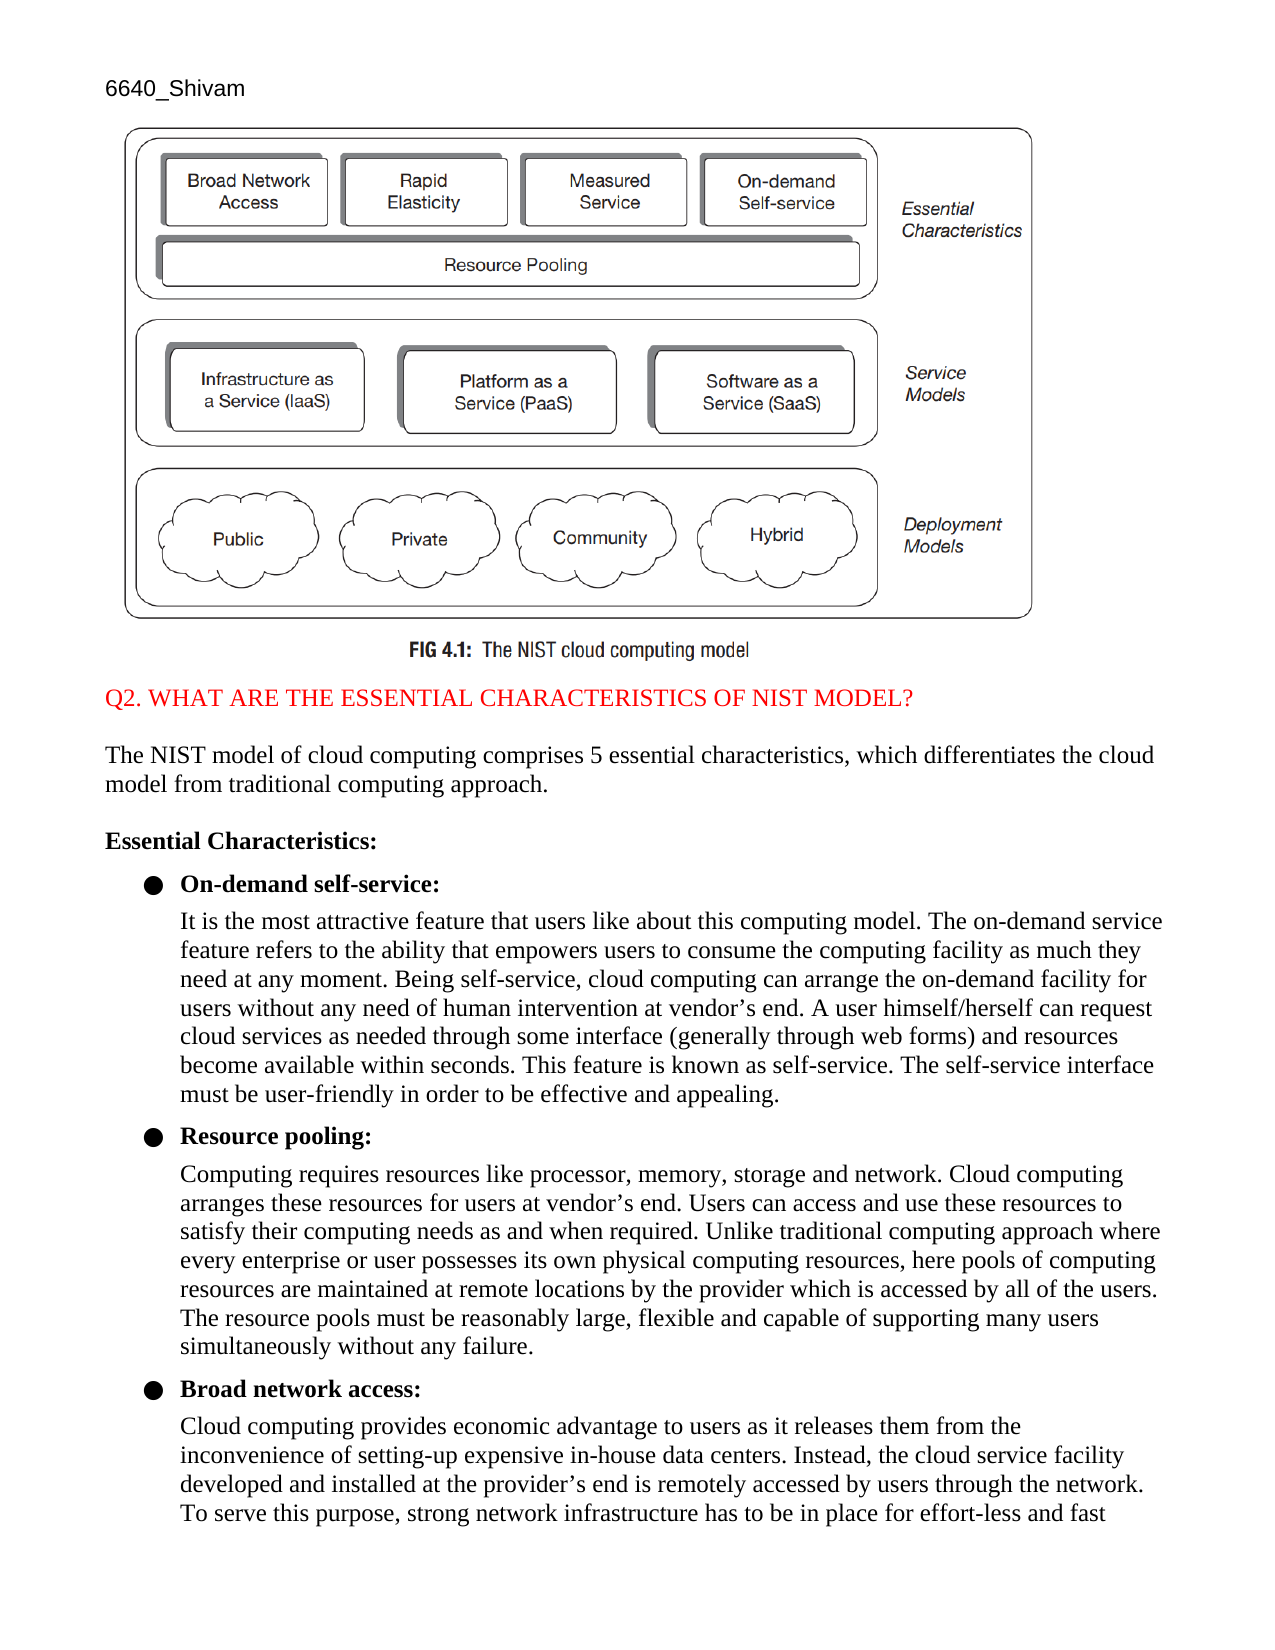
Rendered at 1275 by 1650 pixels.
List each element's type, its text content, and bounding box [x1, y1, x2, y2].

list On-demand self-service: [142, 855, 1170, 906]
list Broad network access: [142, 1360, 1170, 1411]
picture [105, 105, 1046, 667]
text Q2. WHAT ARE THE ESSENTIAL CHARACTERISTICS OF NIST MODEL? [105, 683, 1170, 711]
text It is the most attractive feature that users like about this computing model. The on-demand service feature refers to the ability that empowers users to consume the computing facility as much they need at any moment. Being self-service, cloud computing can arrange the on-demand facility for users without any need of human intervention at vendor’s end. A user himself/herself can request cloud services as needed through some interface (generally through web forms) and resources become available within seconds. This feature is known as self-service. The self-service interface must be user-friendly in order to be effective and appealing. [180, 906, 1170, 1108]
text Computing requires resources like processor, memory, storage and network. Cloud computing arranges these resources for users at vendor’s end. Users can access and use these resources to satisfy their computing needs as and when required. Unlike traditional computing approach where every enterprise or user possesses its own physical computing resources, here pools of computing resources are maintained at remote locations by the provider which is accessed by all of the users. The resource pools must be reasonably large, flexible and capable of supporting many users simultaneously without any failure. [180, 1159, 1170, 1360]
list Resource pooling: [142, 1108, 1170, 1159]
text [180, 1411, 1170, 1526]
text The NIST model of cloud computing comprises 5 essential characteristics, which differentiates the cloud model from traditional computing approach. [105, 740, 1170, 798]
text Essential Characteristics: [105, 826, 1170, 855]
